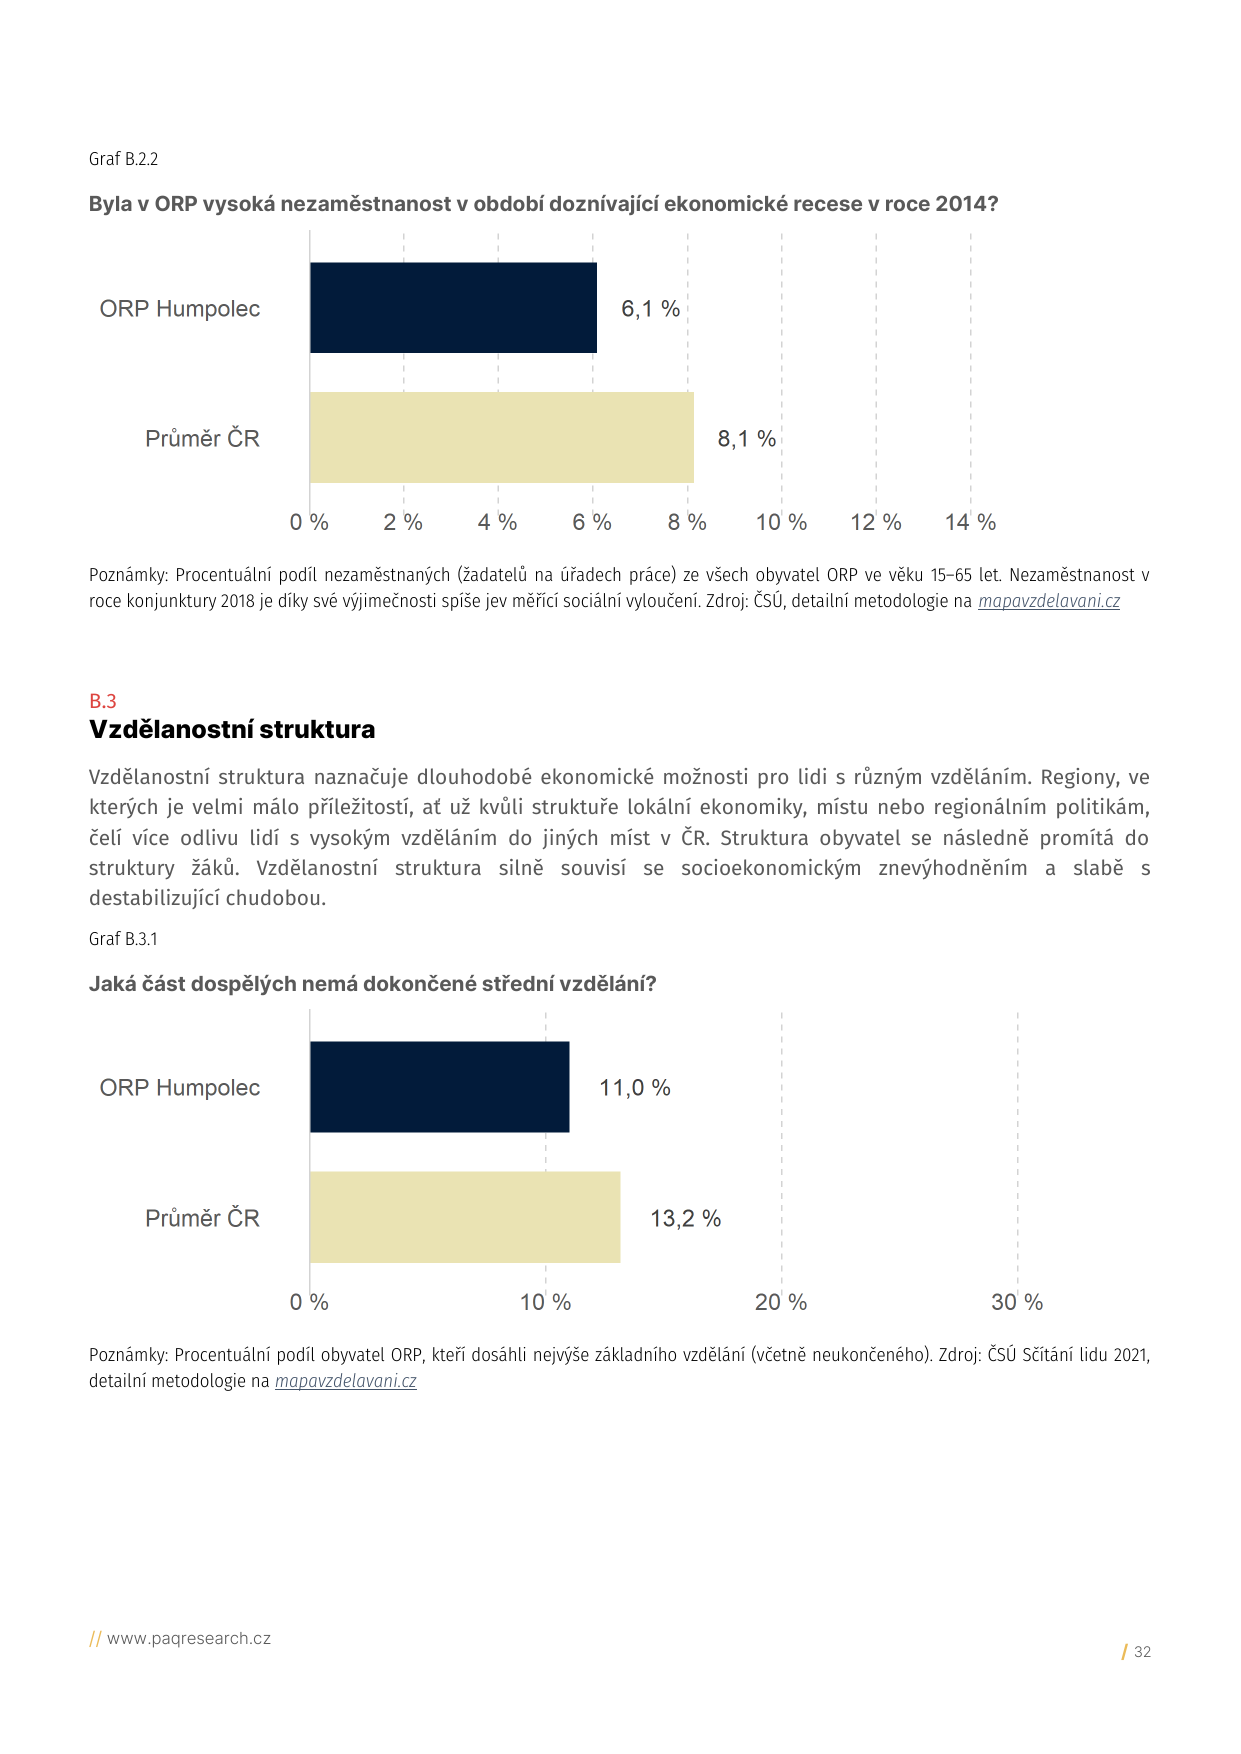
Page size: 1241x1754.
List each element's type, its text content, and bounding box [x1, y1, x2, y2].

text Graf B.2.2 [89, 148, 1152, 170]
text Poznámky: Procentuální podíl nezaměstnaných (žadatelů na úřadech práce) ze všech obyvatel ORP ve věku 15–65 let. Nezaměstnanost v roce konjunktury 2018 je díky své výjimečnosti spíše jev měřící sociální vyloučení. Zdroj: ČSÚ, detailní metodologie na mapavzdelavani.cz [89, 564, 1152, 613]
picture [88, 996, 1139, 1328]
text Jaká část dospělých nemá dokončené střední vzdělání? [89, 966, 1152, 996]
text Graf B.3.1 [89, 927, 1152, 950]
text Byla v ORP vysoká nezaměstnanost v období doznívající ekonomické recese v roce 2014? [89, 186, 1152, 216]
text Poznámky: Procentuální podíl obyvatel ORP, kteří dosáhli nejvýše základního vzdělání (včetně neukončeného). Zdroj: ČSÚ Sčítání lidu 2021, detailní metodologie na mapavzdelavani.cz [89, 1344, 1152, 1392]
text Vzdělanostní struktura naznačuje dlouhodobé ekonomické možnosti pro lidi s různým vzděláním. Regiony, ve kterých je velmi málo příležitostí, ať už kvůli struktuře lokální ekonomiky, místu nebo regionálním politikám, čelí více odlivu lidí s vysokým vzděláním do jiných míst v ČR. Struktura obyvatel se následně promítá do struktury žáků. Vzdělanostní struktura silně souvisí se socioekonomickým znevýhodněním a slabě s destabilizující chudobou. [89, 760, 1152, 911]
text B.3 [89, 684, 1152, 714]
picture [88, 216, 1139, 548]
subtitle Vzdělanostní struktura [89, 714, 1152, 744]
